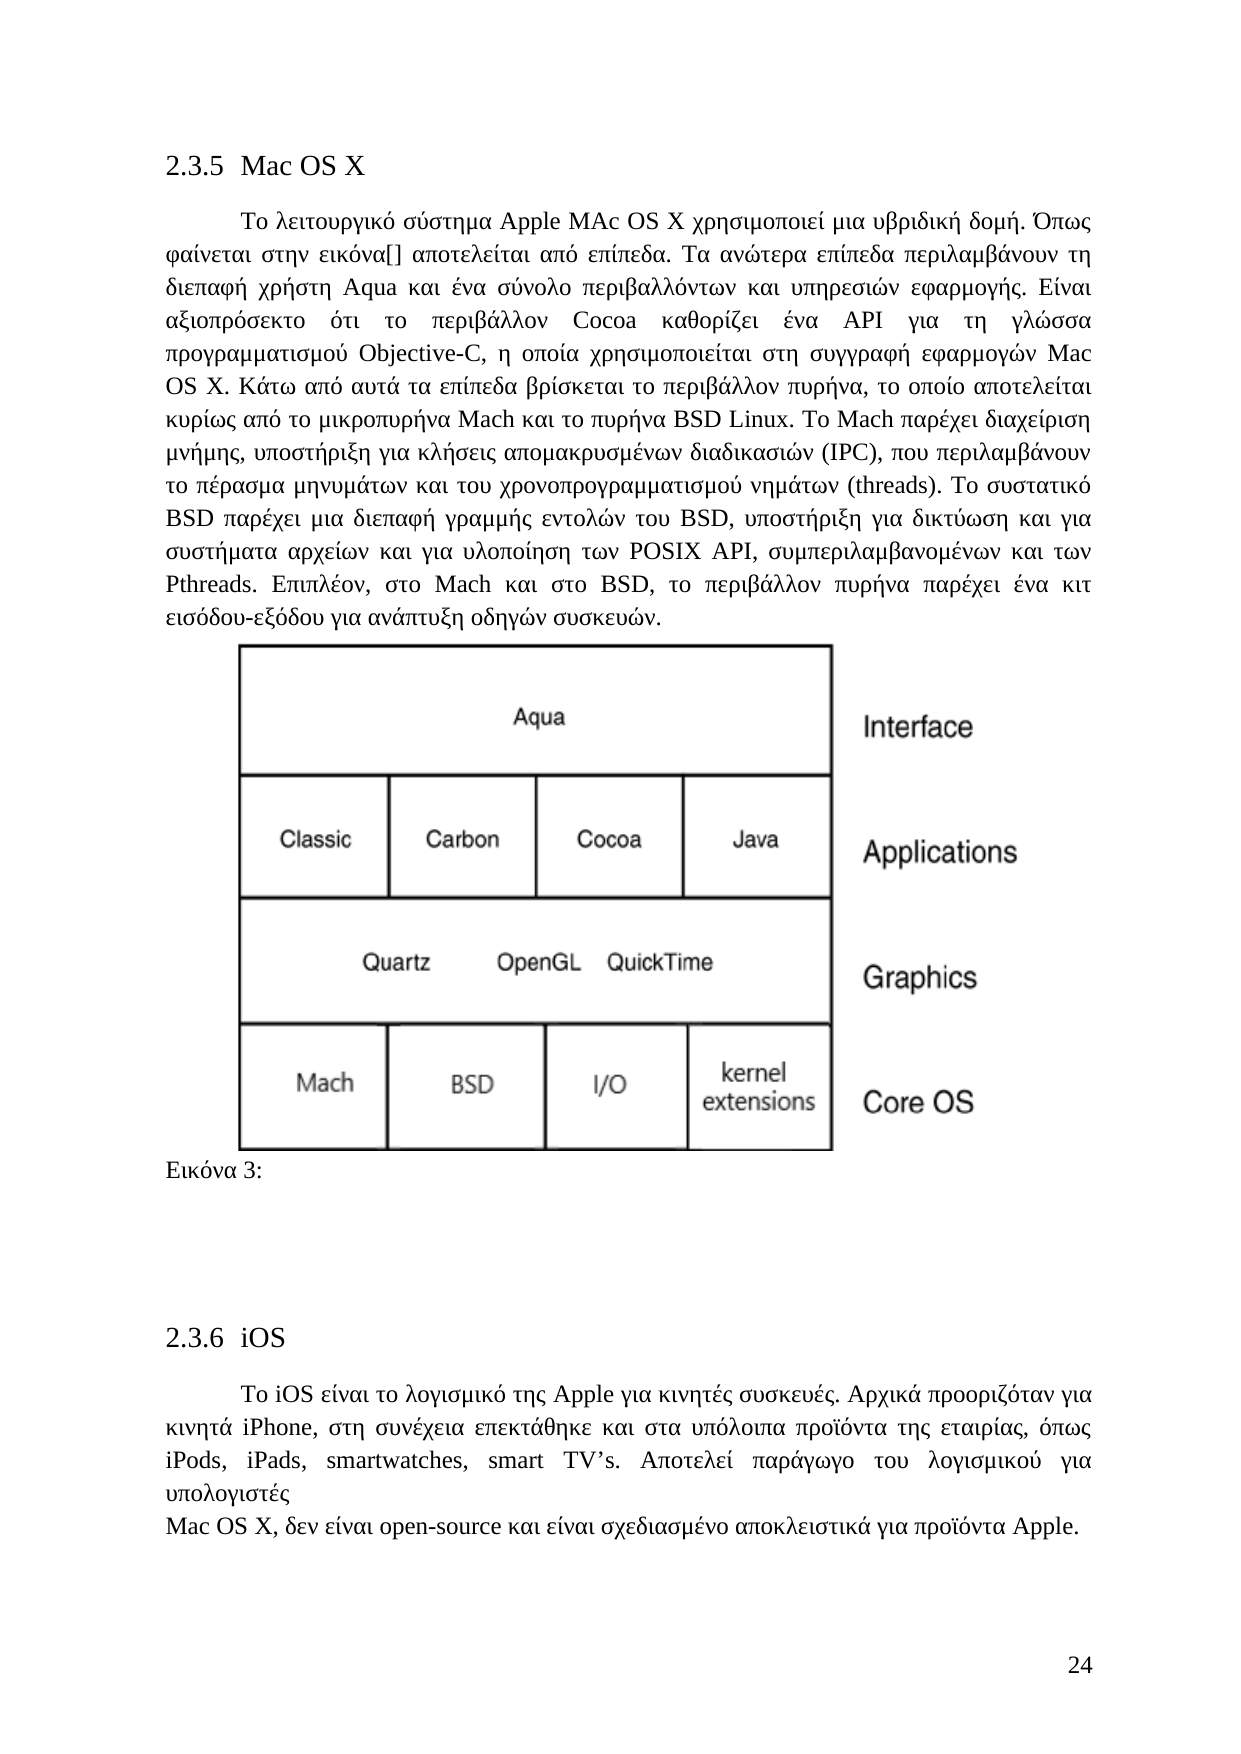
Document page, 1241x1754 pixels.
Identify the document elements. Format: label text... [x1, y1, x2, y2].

text Το λειτουργικό σύστημα Apple MAc OS X χρησιμοποιεί μια υβριδική δομή. Όπως φαίνεται στην εικόνα[] αποτελείται από επίπεδα. Τα ανώτερα επίπεδα περιλαμβάνουν τη διεπαφή χρήστη Aqua και ένα σύνολο περιβαλλόντων και υπηρεσιών εφαρμογής. Είναι αξιοπρόσεκτο ότι το περιβάλλον Cocoa καθορίζει ένα API για τη γλώσσα προγραμματισμού Objective-C, η οποία χρησιμοποιείται στη συγγραφή εφαρμογών Mac OS X. Κάτω από αυτά τα επίπεδα βρίσκεται το περιβάλλον πυρήνα, το οποίο αποτελείται κυρίως από το μικροπυρήνα Mach και το πυρήνα BSD Linux. Το Mach παρέχει διαχείριση μνήμης, υποστήριξη για κλήσεις απομακρυσμένων διαδικασιών (IPC), που περιλαμβάνουν το πέρασμα μηνυμάτων και του χρονοπρογραμματισμού νημάτων (threads). Το συστατικό BSD παρέχει μια διεπαφή γραμμής εντολών του BSD, υποστήριξη για δικτύωση και για συστήματα αρχείων και για υλοποίηση των POSIX API, συμπεριλαμβανομένων και των Pthreads. Επιπλέον, στο Mach και στο BSD, το περιβάλλον πυρήνα παρέχει ένα κιτ εισόδου-εξόδου για ανάπτυξη οδηγών συσκευών. [165, 206, 1092, 631]
picture [238, 643, 1020, 1151]
text To iOS είναι το λογισμικό της Apple για κινητές συσκευές. Αρχικά προοριζόταν για κινητά iPhone, στη συνέχεια επεκτάθηκε και στα υπόλοιπα προϊόντα της εταιρίας, όπως iPods, iPads, smartwatches, smart TV’s. Αποτελεί παράγωγο του λογισμικού για υπολογιστές Mac OS X, δεν είναι open-source και είναι σχεδιασμένο αποκλειστικά για προϊόντα Apple. [165, 1379, 1092, 1540]
subtitle 2.3.6 iOS [165, 1320, 1092, 1354]
subtitle 2.3.5 Mac OS X [165, 148, 1092, 181]
